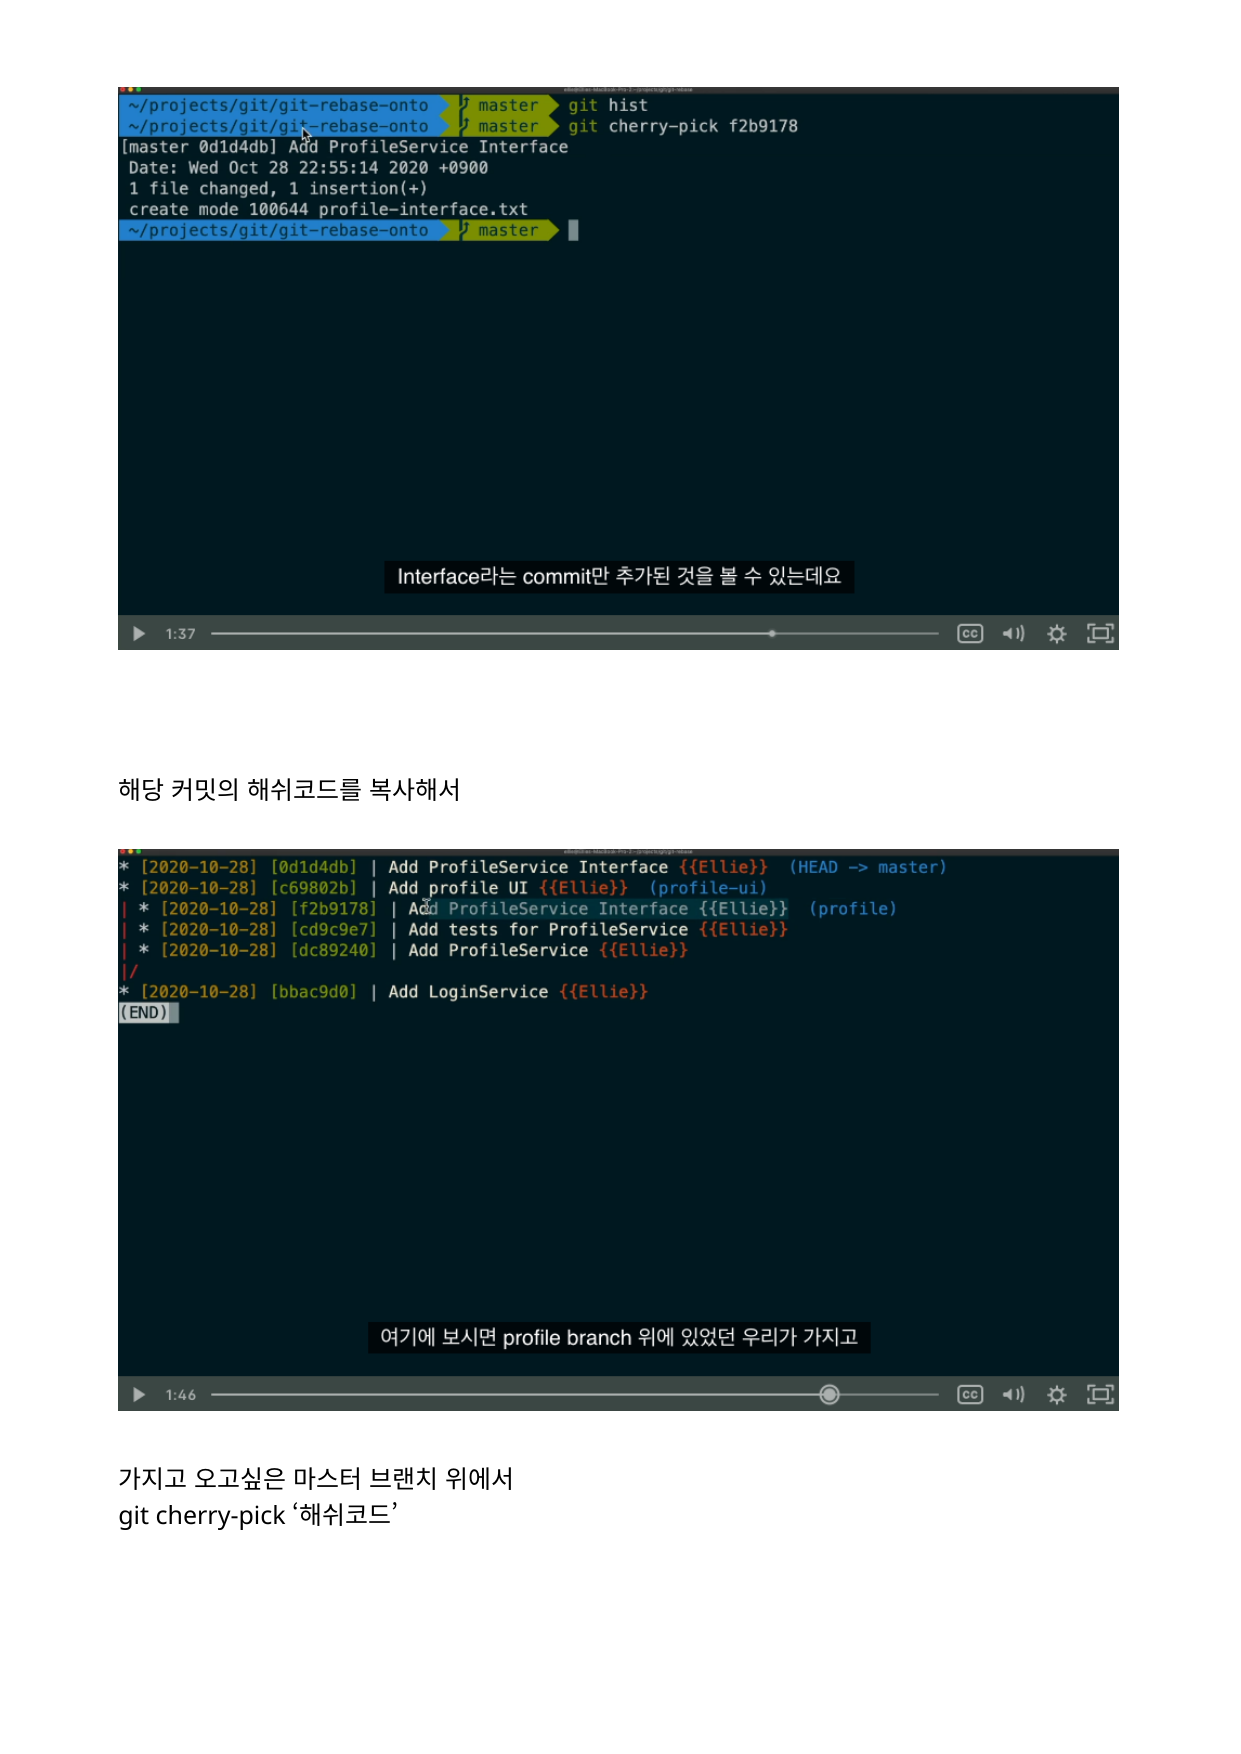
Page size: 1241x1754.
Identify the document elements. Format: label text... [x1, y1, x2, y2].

picture [119, 849, 1118, 1411]
text 해당 커밋의 해쉬코드를 복사해서 [118, 771, 1122, 807]
picture [119, 88, 1118, 650]
text git cherry-pick ‘해쉬코드’ [118, 1496, 1122, 1532]
